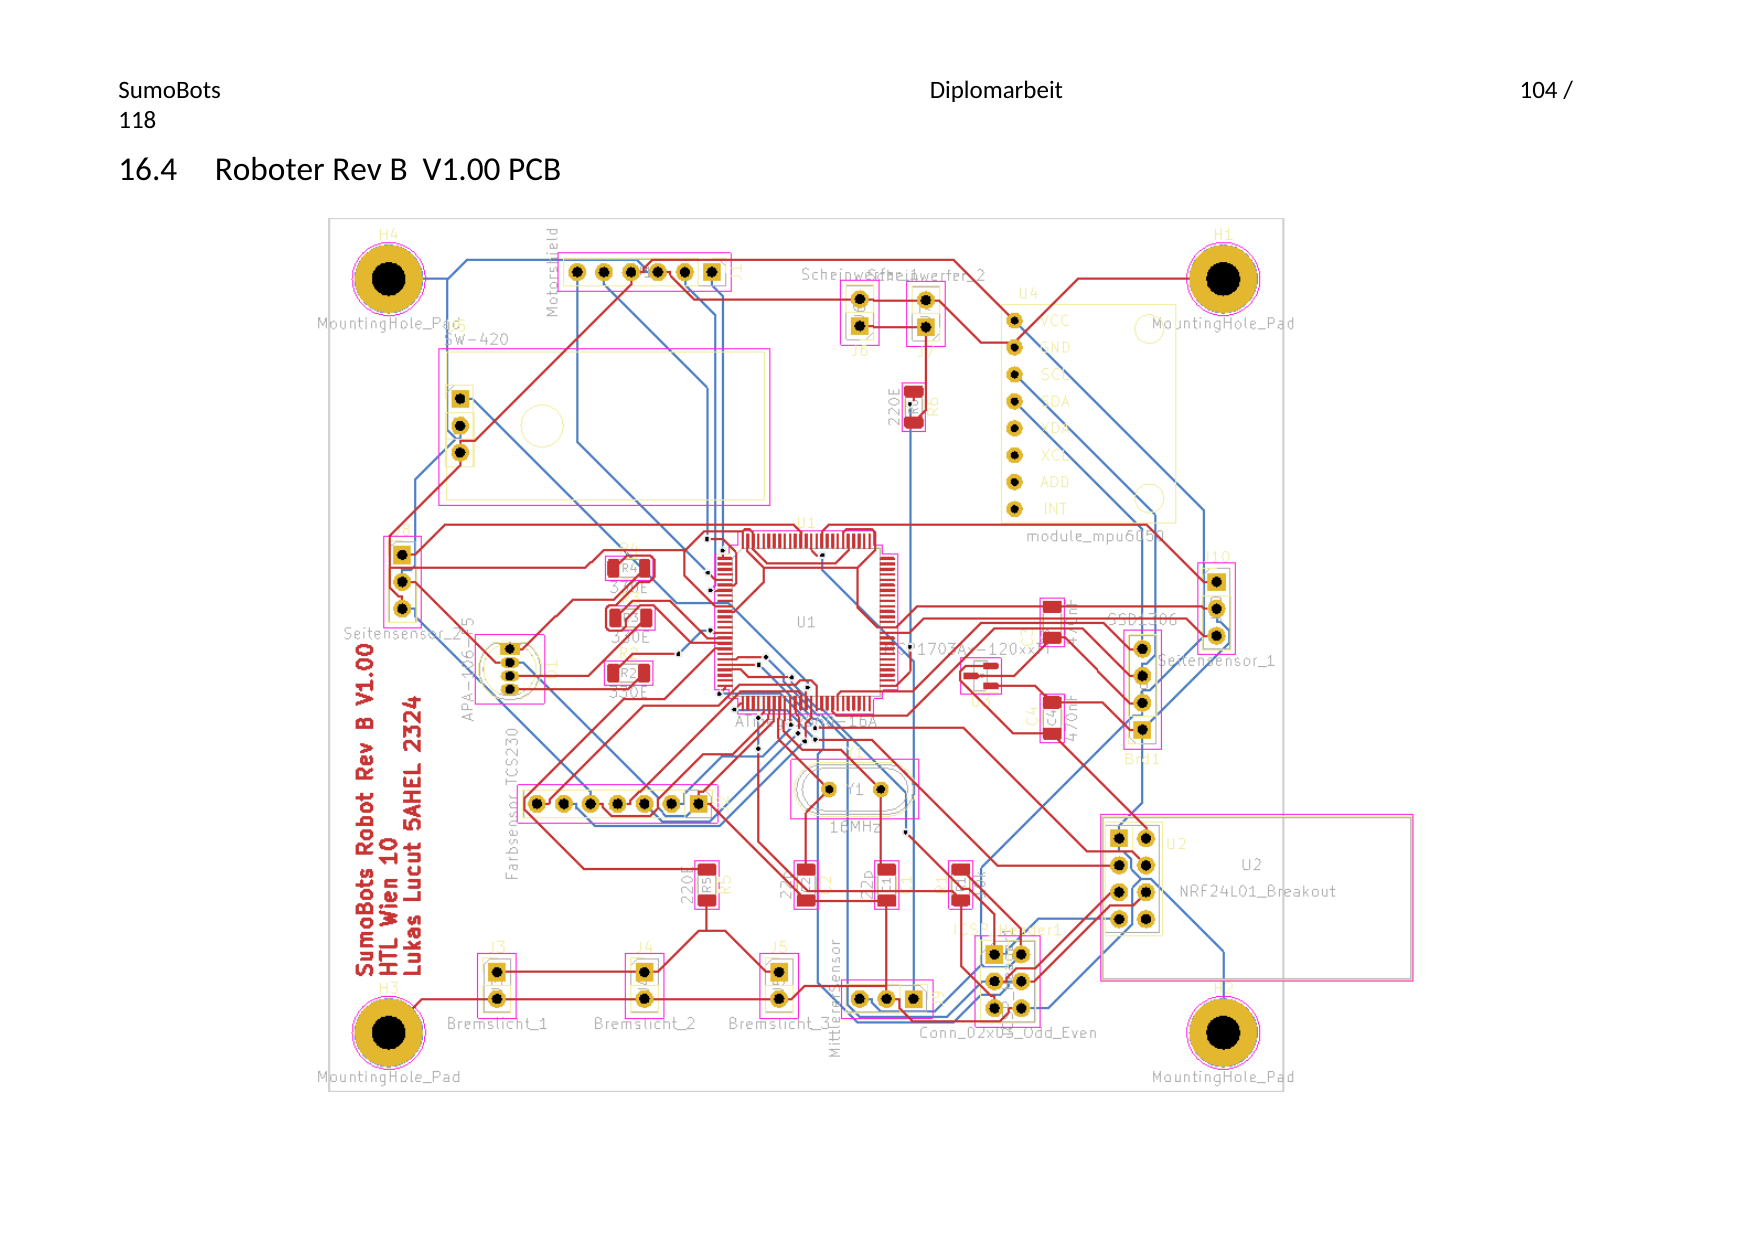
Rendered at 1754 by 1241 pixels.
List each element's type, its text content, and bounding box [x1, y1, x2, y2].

subtitle Roboter Rev B V1.00 PCB [118, 148, 1606, 188]
picture [295, 218, 1429, 1092]
